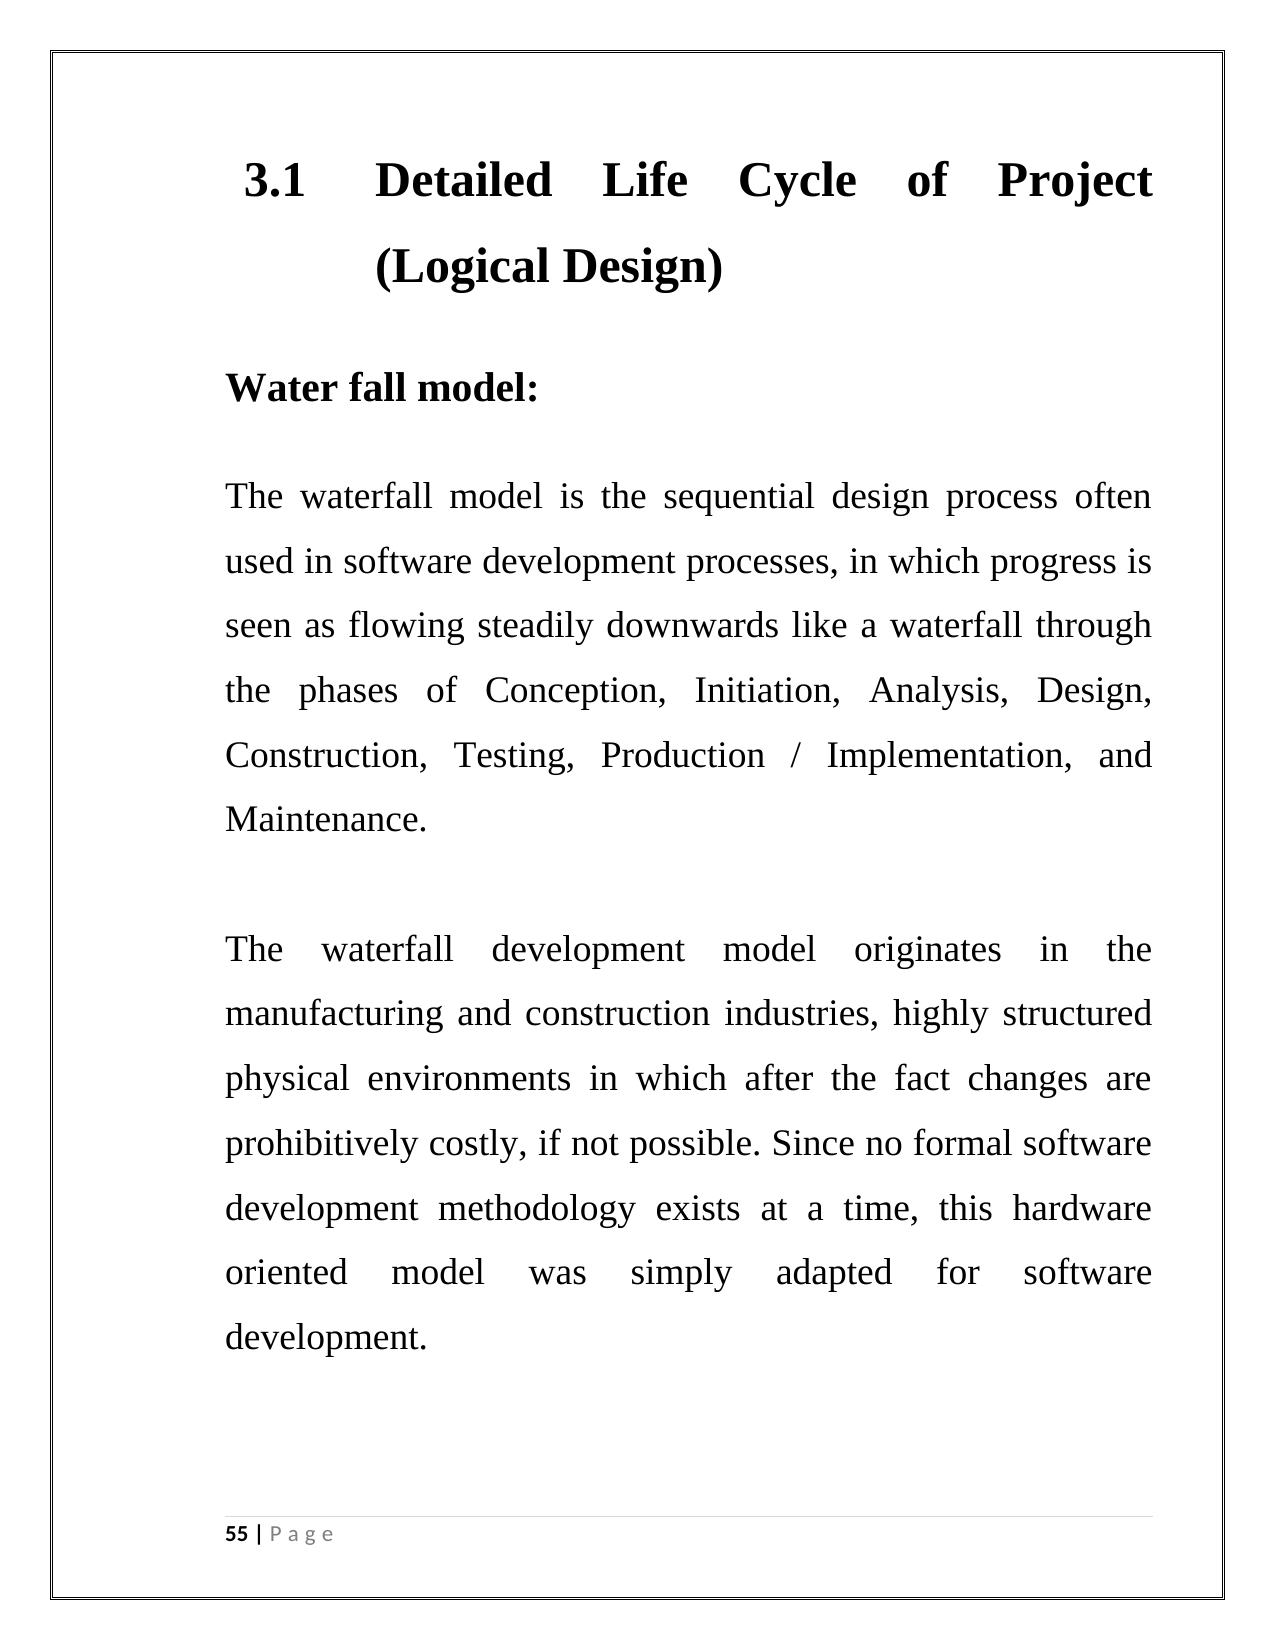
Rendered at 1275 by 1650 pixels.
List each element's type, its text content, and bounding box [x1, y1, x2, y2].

text The waterfall model is the sequential design process often used in software development processes, in which progress is seen as flowing steadily downwards like a waterfall through the phases of Conception, Initiation, Analysis, Design, Construction, Testing, Production / Implementation, and Maintenance. [225, 473, 1153, 840]
text Water fall model: [225, 362, 1153, 410]
list Detailed Life Cycle of Project (Logical Design) [244, 150, 1153, 294]
text The waterfall development model originates in the manufacturing and construction industries, highly structured physical environments in which after the fact changes are prohibitively costly, if not possible. Since no formal software development methodology exists at a time, this hardware oriented model was simply adapted for software development. [225, 926, 1153, 1357]
